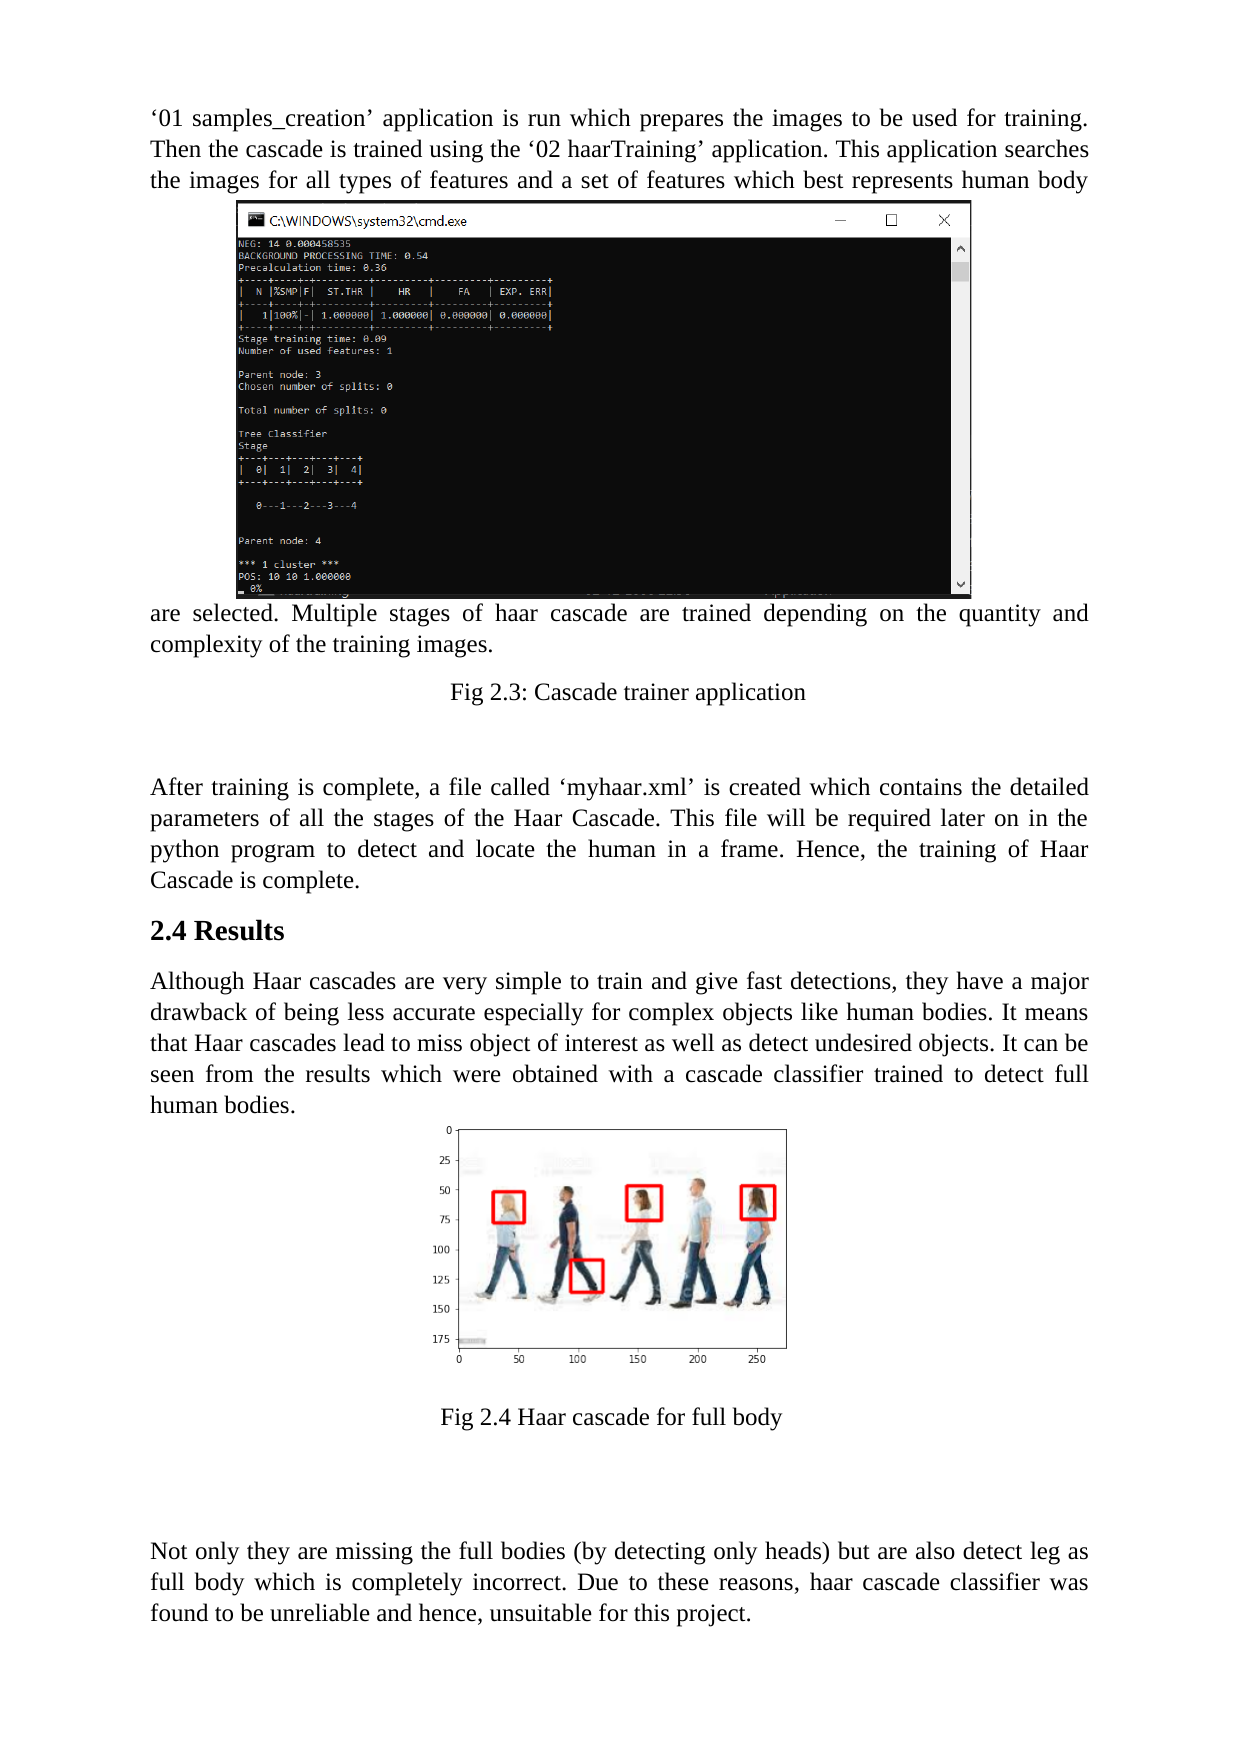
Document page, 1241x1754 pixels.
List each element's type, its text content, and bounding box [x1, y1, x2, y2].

text Not only they are missing the full bodies (by detecting only heads) but are also detect leg as full body which is completely incorrect. Due to these reasons, haar cascade classifier was found to be unreliable and hence, unsuitable for this project. [150, 1536, 1090, 1627]
picture [236, 200, 972, 599]
text Fig 2.3: Cascade trainer application [375, 677, 1090, 706]
text After training is complete, a file called ‘myhaar.xml’ is created which contains the detailed parameters of all the stages of the Haar Cascade. This file will be required later on in the python program to detect and locate the human in a frame. Hence, the training of Haar Cascade is complete. [150, 772, 1090, 894]
text 2.4 Results [150, 913, 1090, 947]
picture [425, 1119, 793, 1372]
text Although Haar cascades are very simple to train and give fast detections, they have a major drawback of being less accurate especially for complex objects like human bodies. It means that Haar cascades lead to miss object of interest as well as detect undesired objects. It can be seen from the results which were obtained with a cascade classifier trained to detect full human bodies. [150, 966, 1090, 1119]
